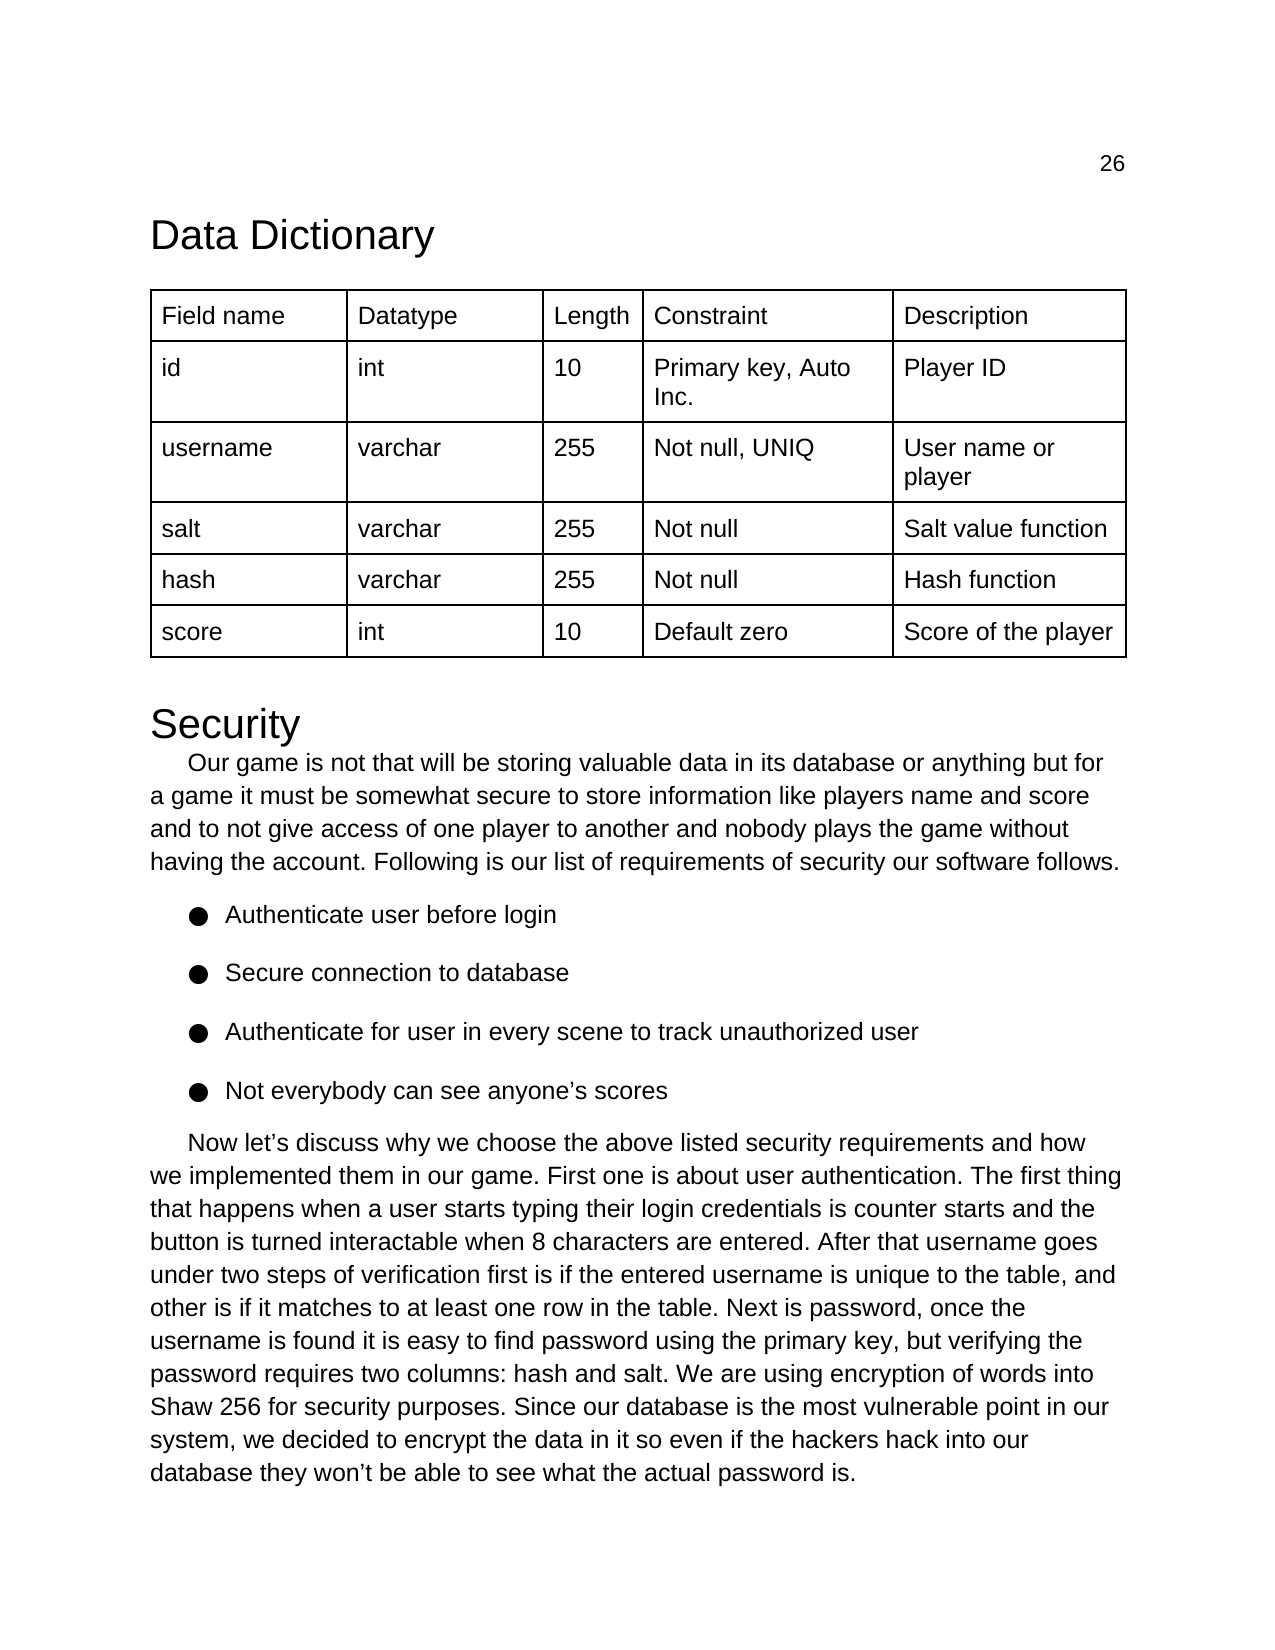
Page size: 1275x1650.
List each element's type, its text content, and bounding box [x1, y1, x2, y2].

text Our game is not that will be storing valuable data in its database or anything but for a game it must be somewhat secure to store information like players name and score and to not give access of one player to another and nobody plays the game without having the account. Following is our list of requirements of security our software follows. [150, 748, 1125, 876]
list Not everybody can see anyone’s scores [187, 1063, 1125, 1114]
table_header Constraint [644, 291, 892, 340]
table_cell Not null [644, 555, 892, 604]
table_cell 10 [544, 606, 642, 656]
list Authenticate for user in every scene to track unauthorized user [187, 1004, 1125, 1055]
table_cell 255 [544, 555, 642, 604]
table_cell varchar [348, 555, 542, 604]
table_cell hash [152, 555, 346, 604]
table_cell username [152, 423, 346, 501]
table_cell int [348, 342, 542, 421]
table_cell 255 [544, 503, 642, 553]
table_cell 255 [544, 423, 642, 501]
list Secure connection to database [187, 945, 1125, 996]
table_cell varchar [348, 503, 542, 553]
table_cell id [152, 342, 346, 421]
table_header Datatype [348, 291, 542, 340]
table_cell Default zero [644, 606, 892, 656]
table_header Description [894, 291, 1125, 340]
table_header Field name [152, 291, 346, 340]
table_cell Salt value function [894, 503, 1125, 553]
table_cell Player ID [894, 342, 1125, 421]
table_cell Score of the player [894, 606, 1125, 656]
table_cell User name or player [894, 423, 1125, 501]
table_cell Not null, UNIQ [644, 423, 892, 501]
subtitle Data Dictionary [150, 210, 1125, 258]
table_cell salt [152, 503, 346, 553]
table_cell Not null [644, 503, 892, 553]
table_cell Primary key, Auto Inc. [644, 342, 892, 421]
table_header Length [544, 291, 642, 340]
text Now let’s discuss why we choose the above listed security requirements and how we implemented them in our game. First one is about user authentication. The first thing that happens when a user starts typing their login credentials is counter starts and the button is turned interactable when 8 characters are entered. After that username goes under two steps of verification first is if the entered username is unique to the table, and other is if it matches to at least one row in the table. Next is password, once the username is found it is easy to find password using the primary key, but verifying the password requires two columns: hash and salt. We are using encryption of words into Shaw 256 for security purposes. Since our database is the most vulnerable point in our system, we decided to encrypt the data in it so even if the hackers hack into our database they won’t be able to see what the actual password is. [150, 1128, 1125, 1487]
subtitle Security [150, 700, 1125, 748]
table_cell score [152, 606, 346, 656]
table_cell 10 [544, 342, 642, 421]
table_cell Hash function [894, 555, 1125, 604]
list Authenticate user before login [187, 886, 1125, 937]
table_cell int [348, 606, 542, 656]
table_cell varchar [348, 423, 542, 501]
